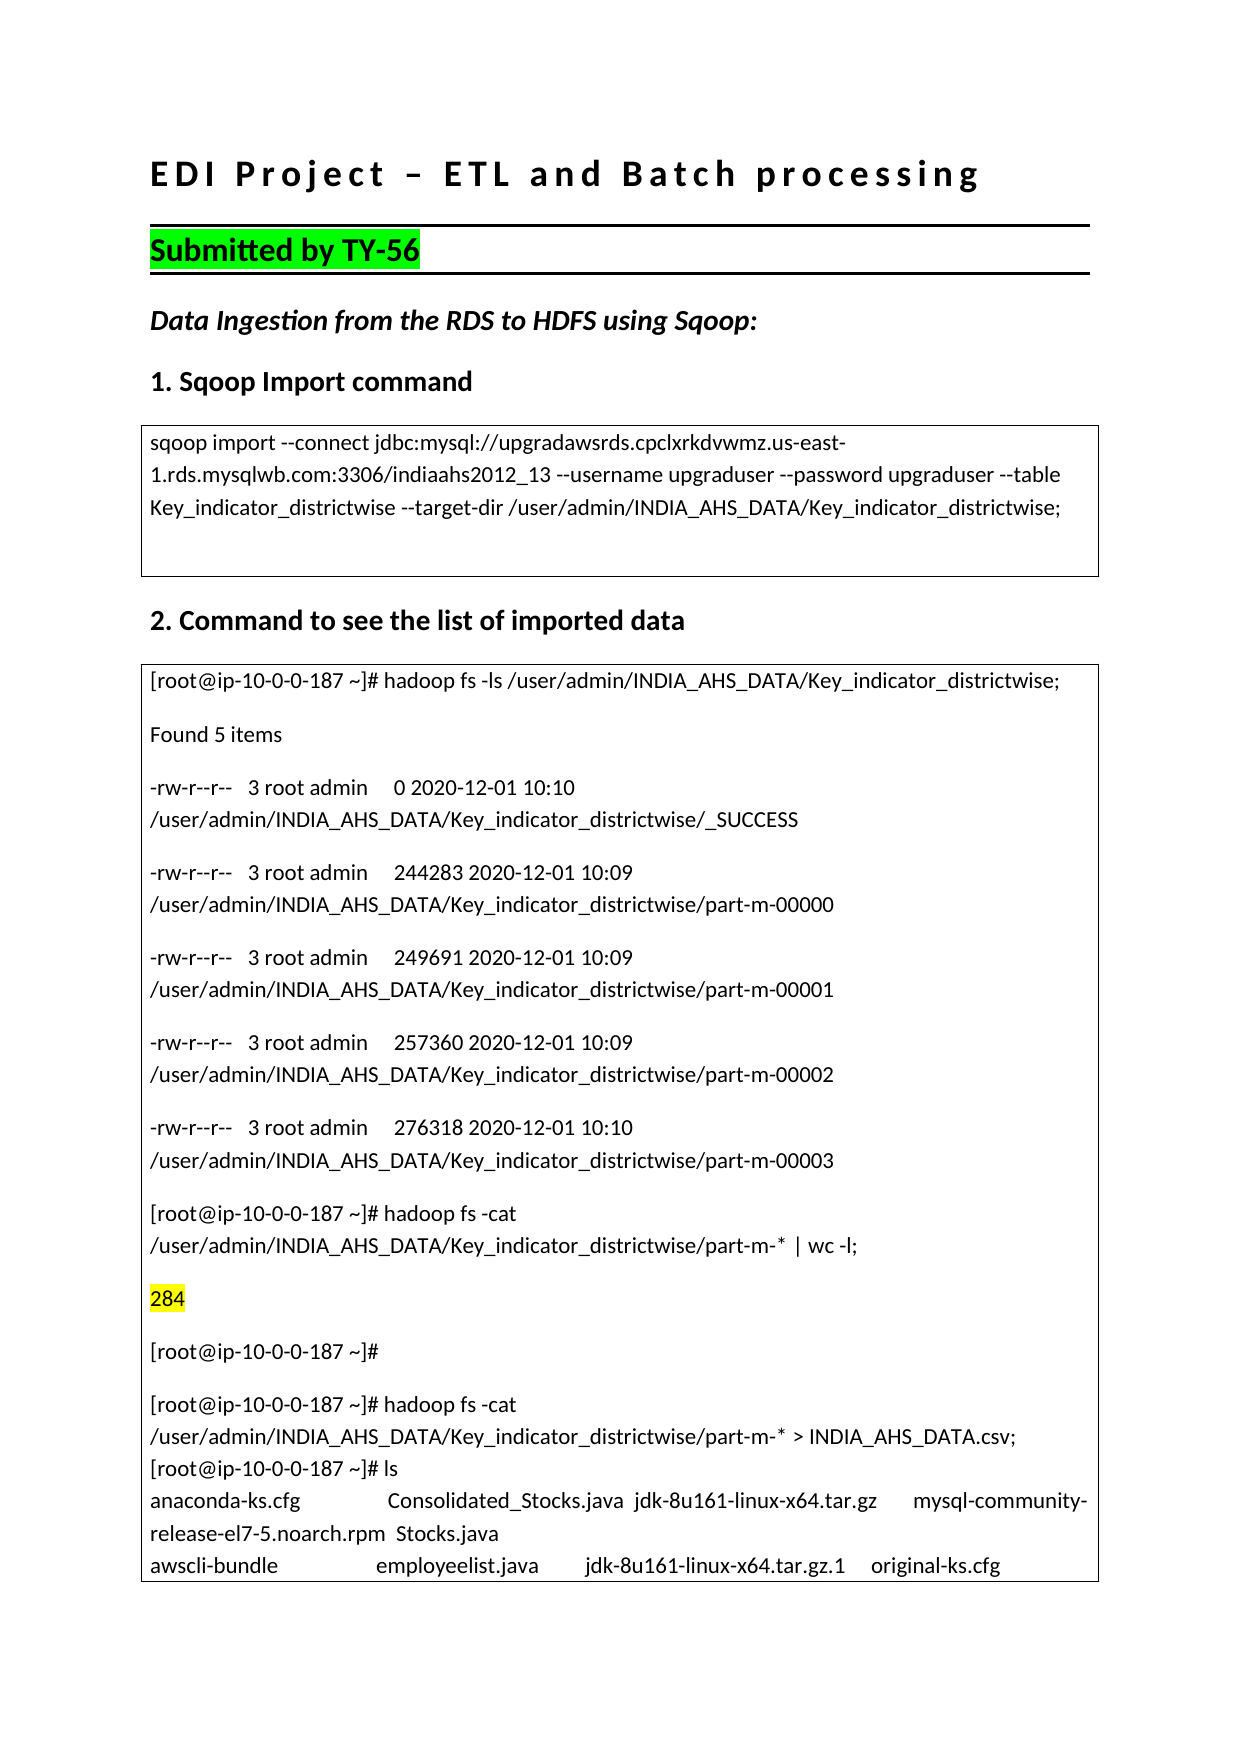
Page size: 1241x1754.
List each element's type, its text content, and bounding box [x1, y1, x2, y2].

text 2. Command to see the list of imported data [150, 602, 1090, 637]
text awscli-bundle employeelist.java jdk-8u161-linux-x64.tar.gz.1 original-ks.cfg [142, 1548, 1098, 1581]
text [root@ip-10-0-0-187 ~]# hadoop fs -ls /user/admin/INDIA_AHS_DATA/Key_indicator_districtwise; [142, 665, 1098, 695]
text [root@ip-10-0-0-187 ~]# hadoop fs -cat /user/admin/INDIA_AHS_DATA/Key_indicator_districtwise/part-m-* | wc -l; [142, 1196, 1098, 1259]
text anaconda-ks.cfg Consolidated_Stocks.java jdk-8u161-linux-x64.tar.gz mysql-community-release-el7-5.noarch.rpm Stocks.java [142, 1483, 1098, 1547]
text [root@ip-10-0-0-187 ~]# [142, 1334, 1098, 1365]
text -rw-r--r-- 3 root admin 249691 2020-12-01 10:09 /user/admin/INDIA_AHS_DATA/Key_indicator_districtwise/part-m-00001 [142, 940, 1098, 1003]
text [root@ip-10-0-0-187 ~]# ls [142, 1451, 1098, 1482]
text Data Ingestion from the RDS to HDFS using Sqoop: [150, 302, 1090, 337]
text 1. Sqoop Import command [150, 363, 1090, 399]
text -rw-r--r-- 3 root admin 0 2020-12-01 10:10 /user/admin/INDIA_AHS_DATA/Key_indicator_districtwise/_SUCCESS [142, 769, 1098, 833]
text Submitted by TY-56 [150, 227, 1090, 272]
text EDI Project – ETL and Batch processing [150, 150, 1090, 196]
text sqoop import --connect jdbc:mysql://upgradawsrds.cpclxrkdvwmz.us-east-1.rds.mysqlwb.com:3306/indiaahs2012_13 --username upgraduser --password upgraduser --table Key_indicator_districtwise --target-dir /user/admin/INDIA_AHS_DATA/Key_indicator_districtwise; [142, 426, 1098, 521]
text -rw-r--r-- 3 root admin 244283 2020-12-01 10:09 /user/admin/INDIA_AHS_DATA/Key_indicator_districtwise/part-m-00000 [142, 855, 1098, 918]
text 284 [142, 1281, 1098, 1312]
text -rw-r--r-- 3 root admin 257360 2020-12-01 10:09 /user/admin/INDIA_AHS_DATA/Key_indicator_districtwise/part-m-00002 [142, 1025, 1098, 1088]
text -rw-r--r-- 3 root admin 276318 2020-12-01 10:10 /user/admin/INDIA_AHS_DATA/Key_indicator_districtwise/part-m-00003 [142, 1110, 1098, 1174]
text [root@ip-10-0-0-187 ~]# hadoop fs -cat /user/admin/INDIA_AHS_DATA/Key_indicator_districtwise/part-m-* > INDIA_AHS_DATA.csv; [142, 1387, 1098, 1450]
text Found 5 items [142, 717, 1098, 748]
